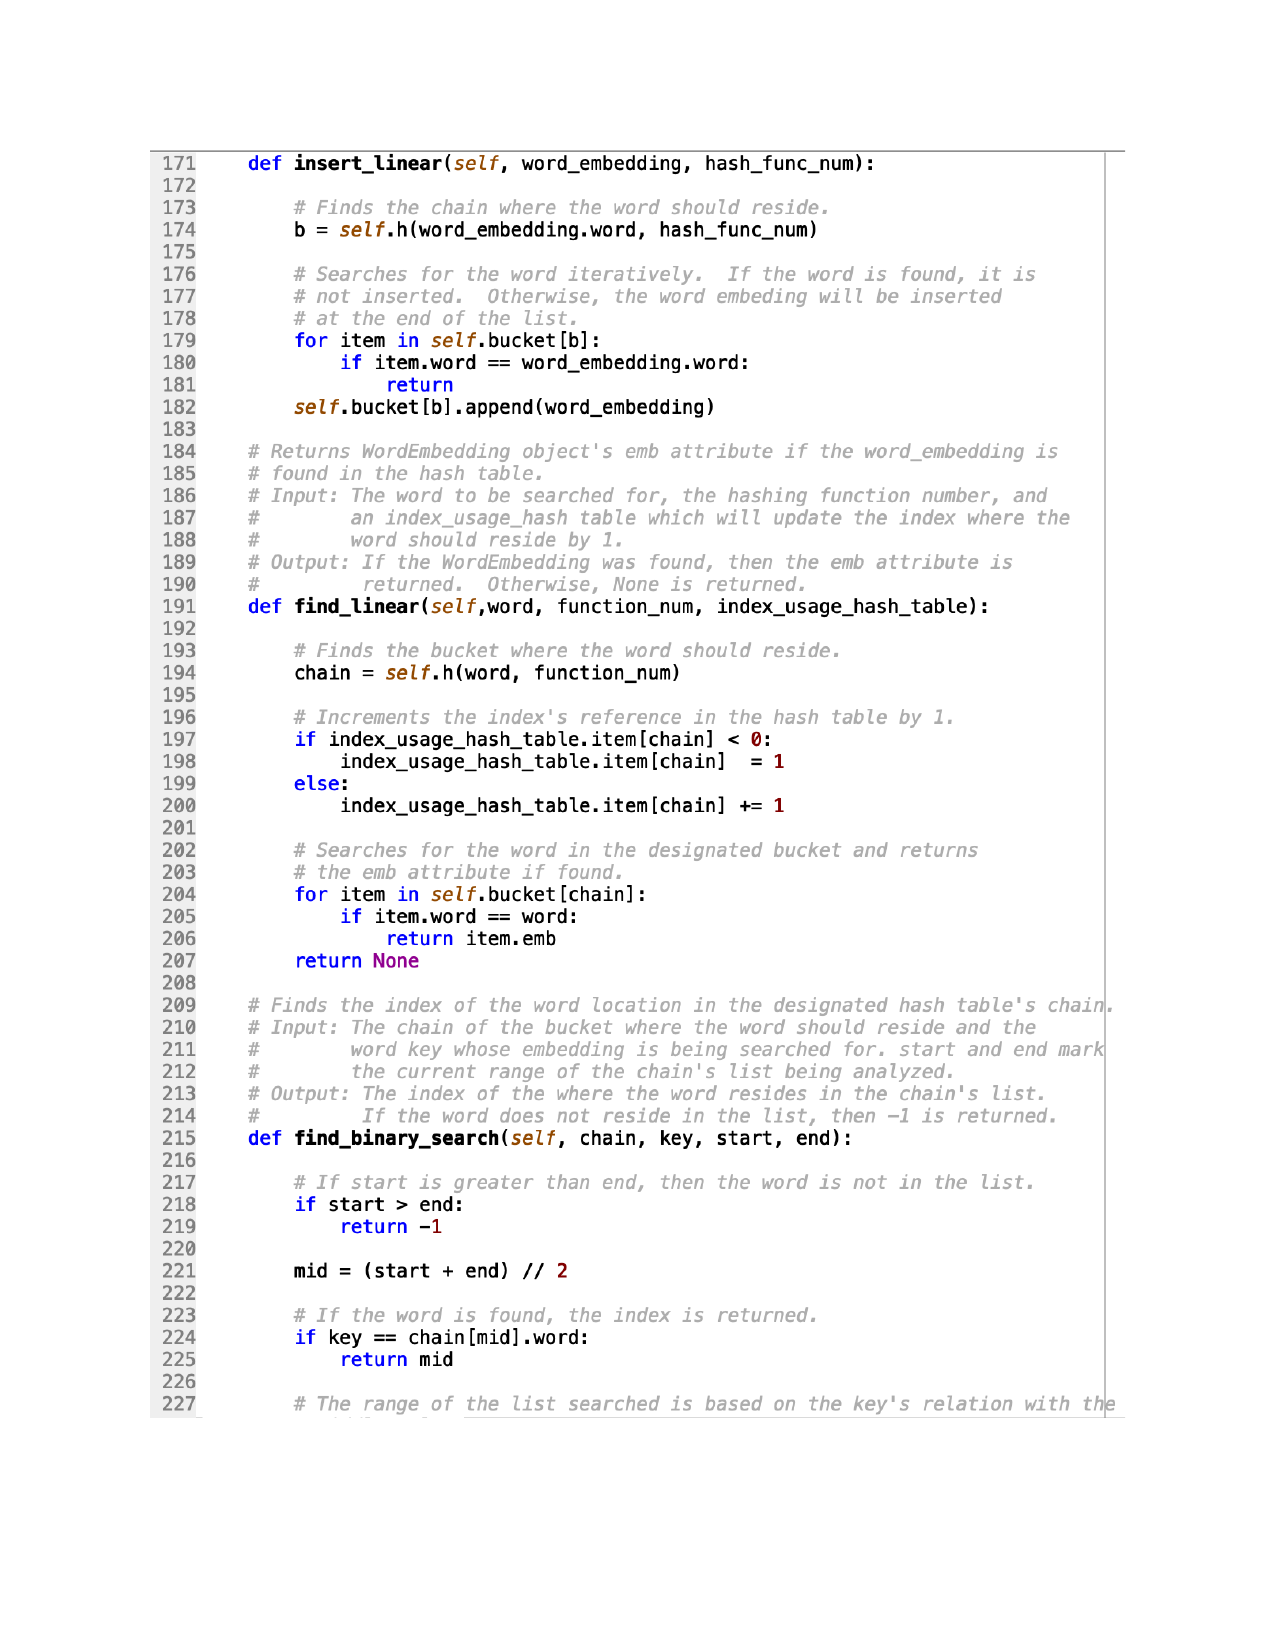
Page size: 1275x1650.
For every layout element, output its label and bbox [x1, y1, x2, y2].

picture [150, 150, 1125, 1418]
